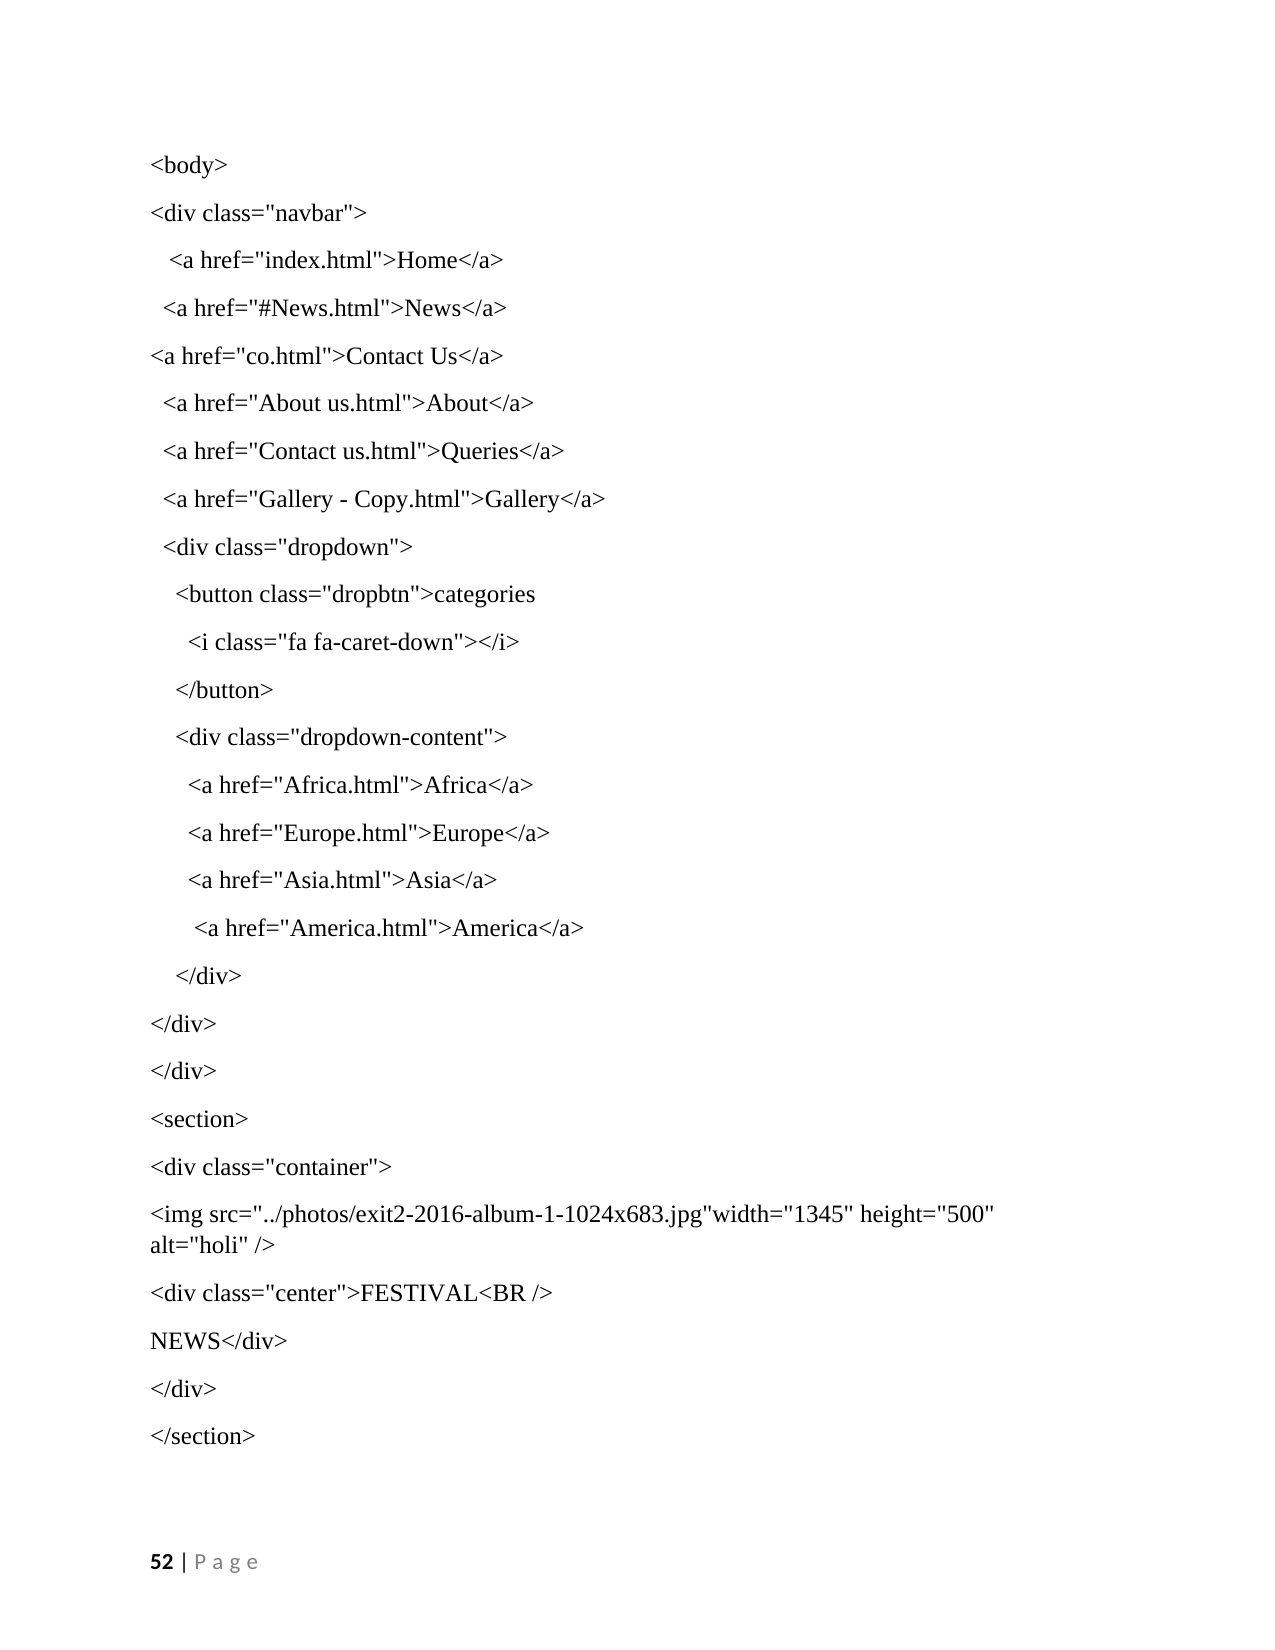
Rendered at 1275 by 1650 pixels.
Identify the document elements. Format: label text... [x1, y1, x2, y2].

text <section> [150, 1104, 1125, 1133]
text </div> [150, 961, 1125, 990]
text NEWS</div> [150, 1326, 1125, 1355]
text <a href="co.html">Contact Us</a> [150, 341, 1125, 369]
text <a href="America.html">America</a> [150, 913, 1125, 942]
text <a href="Europe.html">Europe</a> [150, 818, 1125, 847]
text <img src="../photos/exit2-2016-album-1-1024x683.jpg"width="1345" height="500" alt="holi" /> [150, 1199, 1125, 1259]
text </button> [150, 675, 1125, 703]
text <a href="Africa.html">Africa</a> [150, 770, 1125, 799]
text <i class="fa fa-caret-down"></i> [150, 627, 1125, 656]
text </div> [150, 1056, 1125, 1085]
text <div class="dropdown-content"> [150, 722, 1125, 751]
text </div> [150, 1009, 1125, 1037]
text <a href="Contact us.html">Queries</a> [150, 436, 1125, 465]
text <body> [150, 150, 1125, 179]
text <div class="navbar"> [150, 198, 1125, 226]
text <div class="container"> [150, 1152, 1125, 1181]
text </section> [150, 1421, 1125, 1450]
text <a href="Asia.html">Asia</a> [150, 866, 1125, 894]
text </div> [150, 1374, 1125, 1402]
text <a href="#News.html">News</a> [150, 293, 1125, 322]
text <a href="Gallery - Copy.html">Gallery</a> [150, 484, 1125, 513]
text <button class="dropbtn">categories [150, 579, 1125, 608]
text <div class="dropdown"> [150, 532, 1125, 560]
text <a href="index.html">Home</a> [150, 245, 1125, 274]
text <div class="center">FESTIVAL<BR /> [150, 1278, 1125, 1307]
text <a href="About us.html">About</a> [150, 388, 1125, 417]
